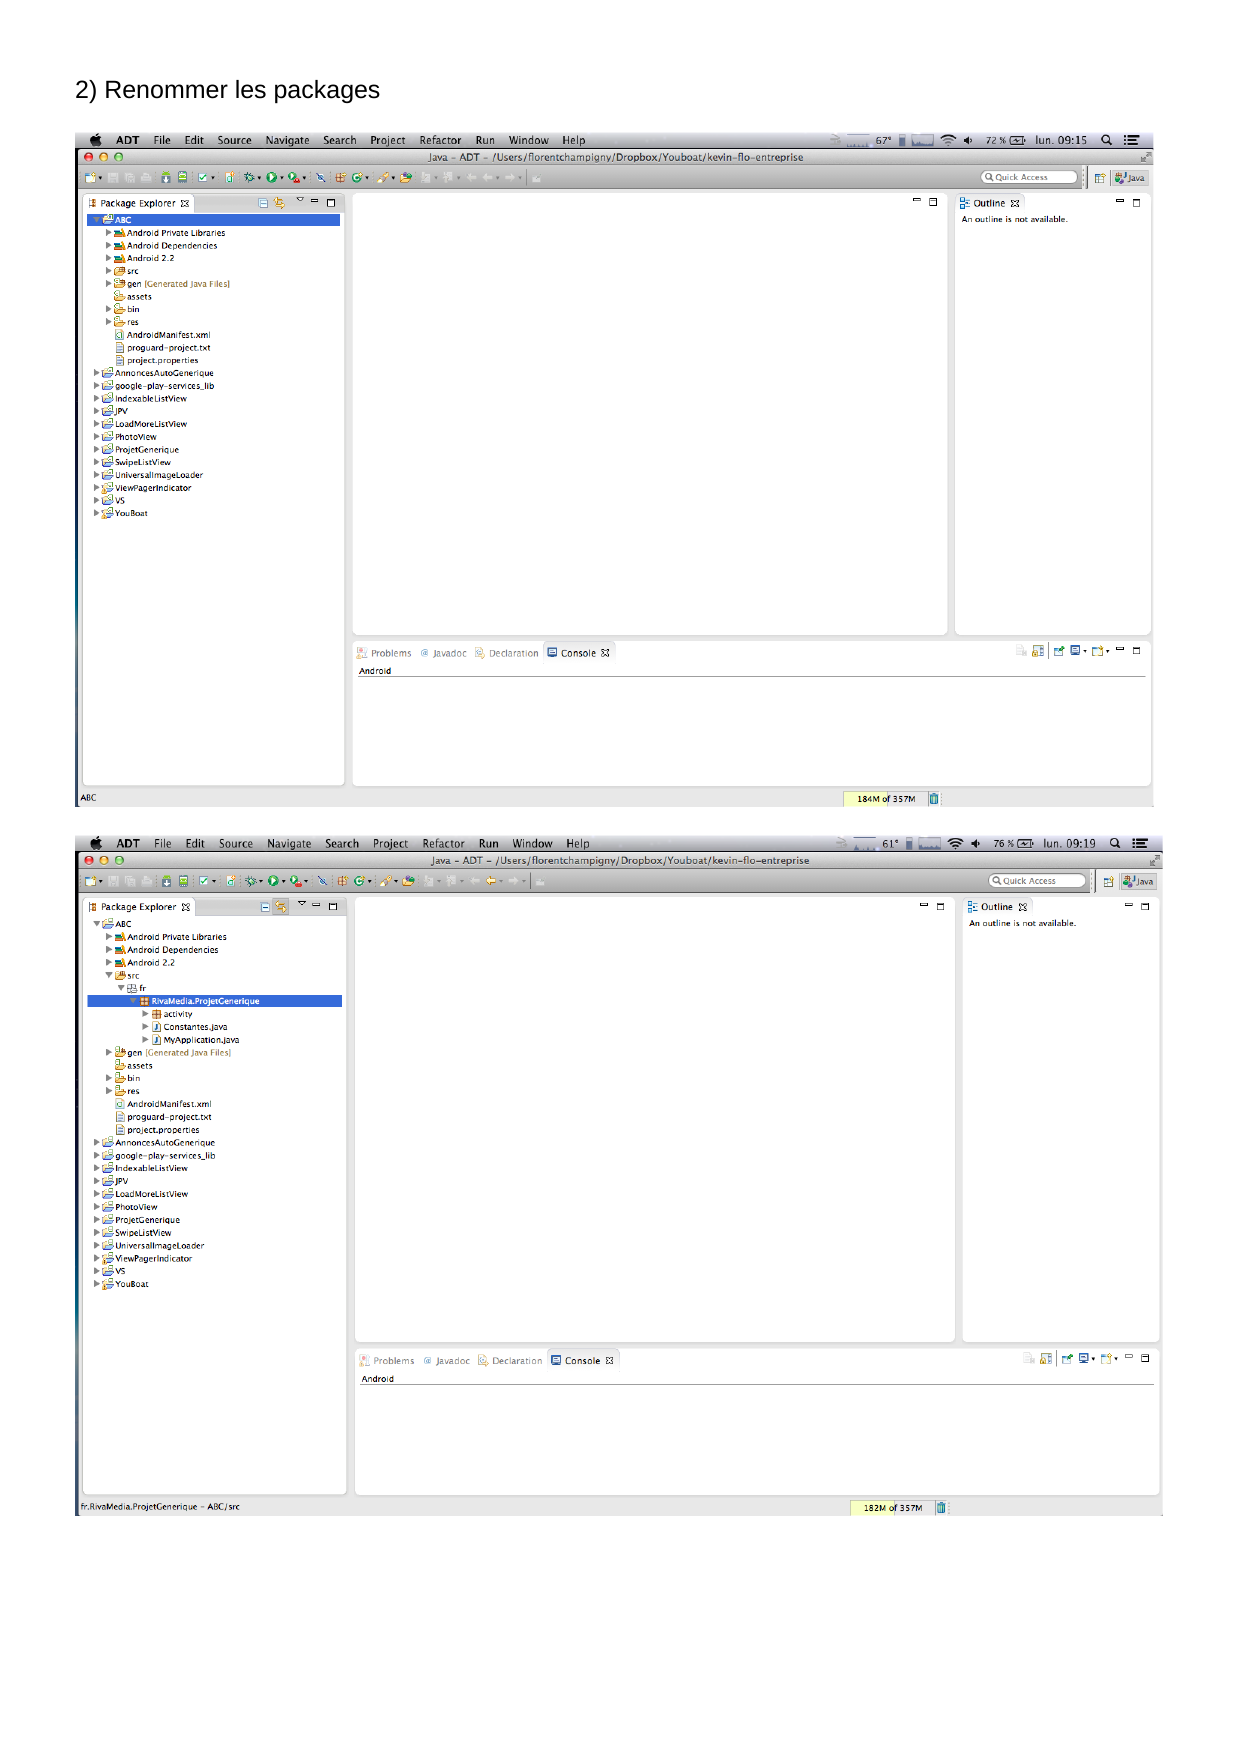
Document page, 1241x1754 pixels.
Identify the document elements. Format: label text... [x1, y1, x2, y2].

text 2) Renommer les packages [75, 75, 1165, 104]
picture [75, 132, 1154, 807]
picture [75, 835, 1163, 1516]
